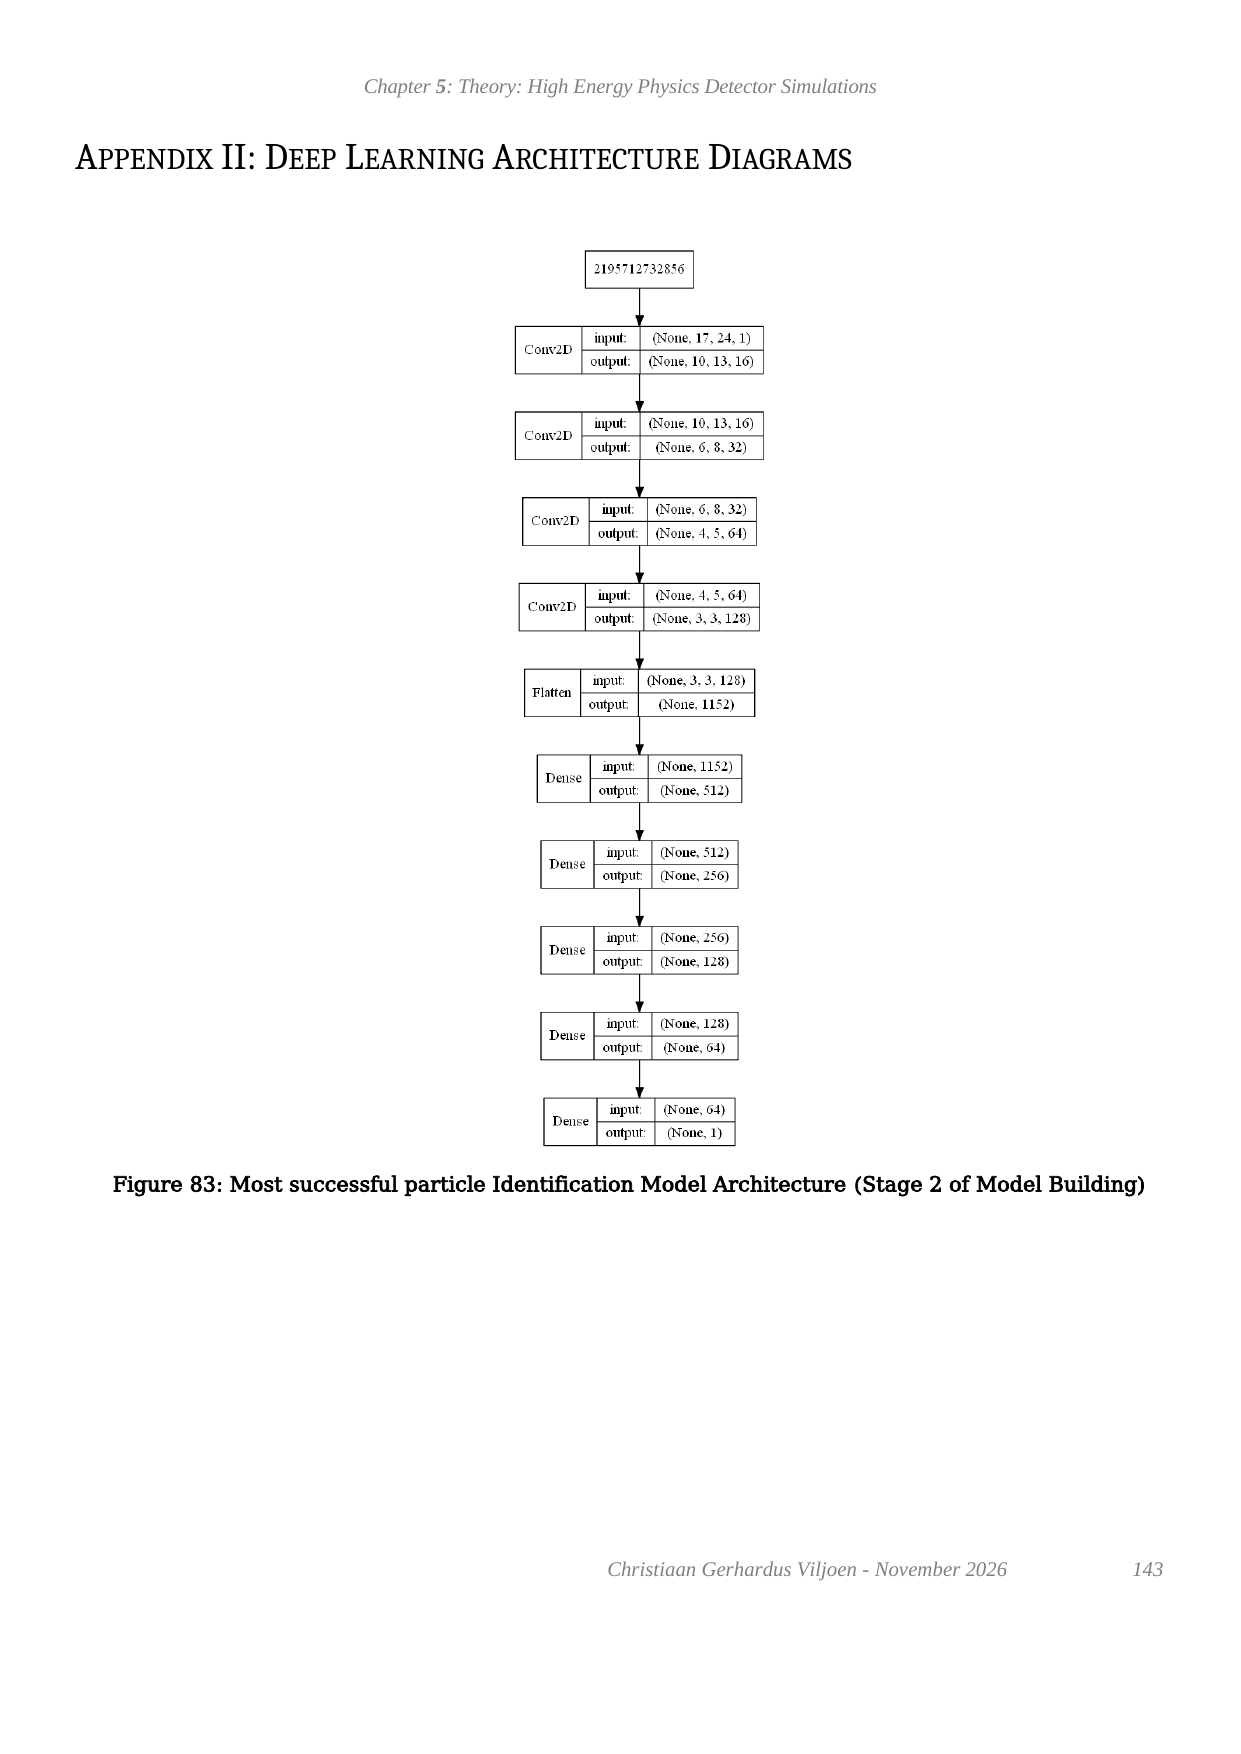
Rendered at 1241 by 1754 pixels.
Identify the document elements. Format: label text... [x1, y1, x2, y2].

text Figure 83: Most successful particle Identification Model Architecture (Stage 2 of Model Building) [112, 1171, 1165, 1196]
subtitle Appendix II: Deep Learning Architecture Diagrams [75, 135, 1165, 178]
picture [511, 246, 767, 1150]
